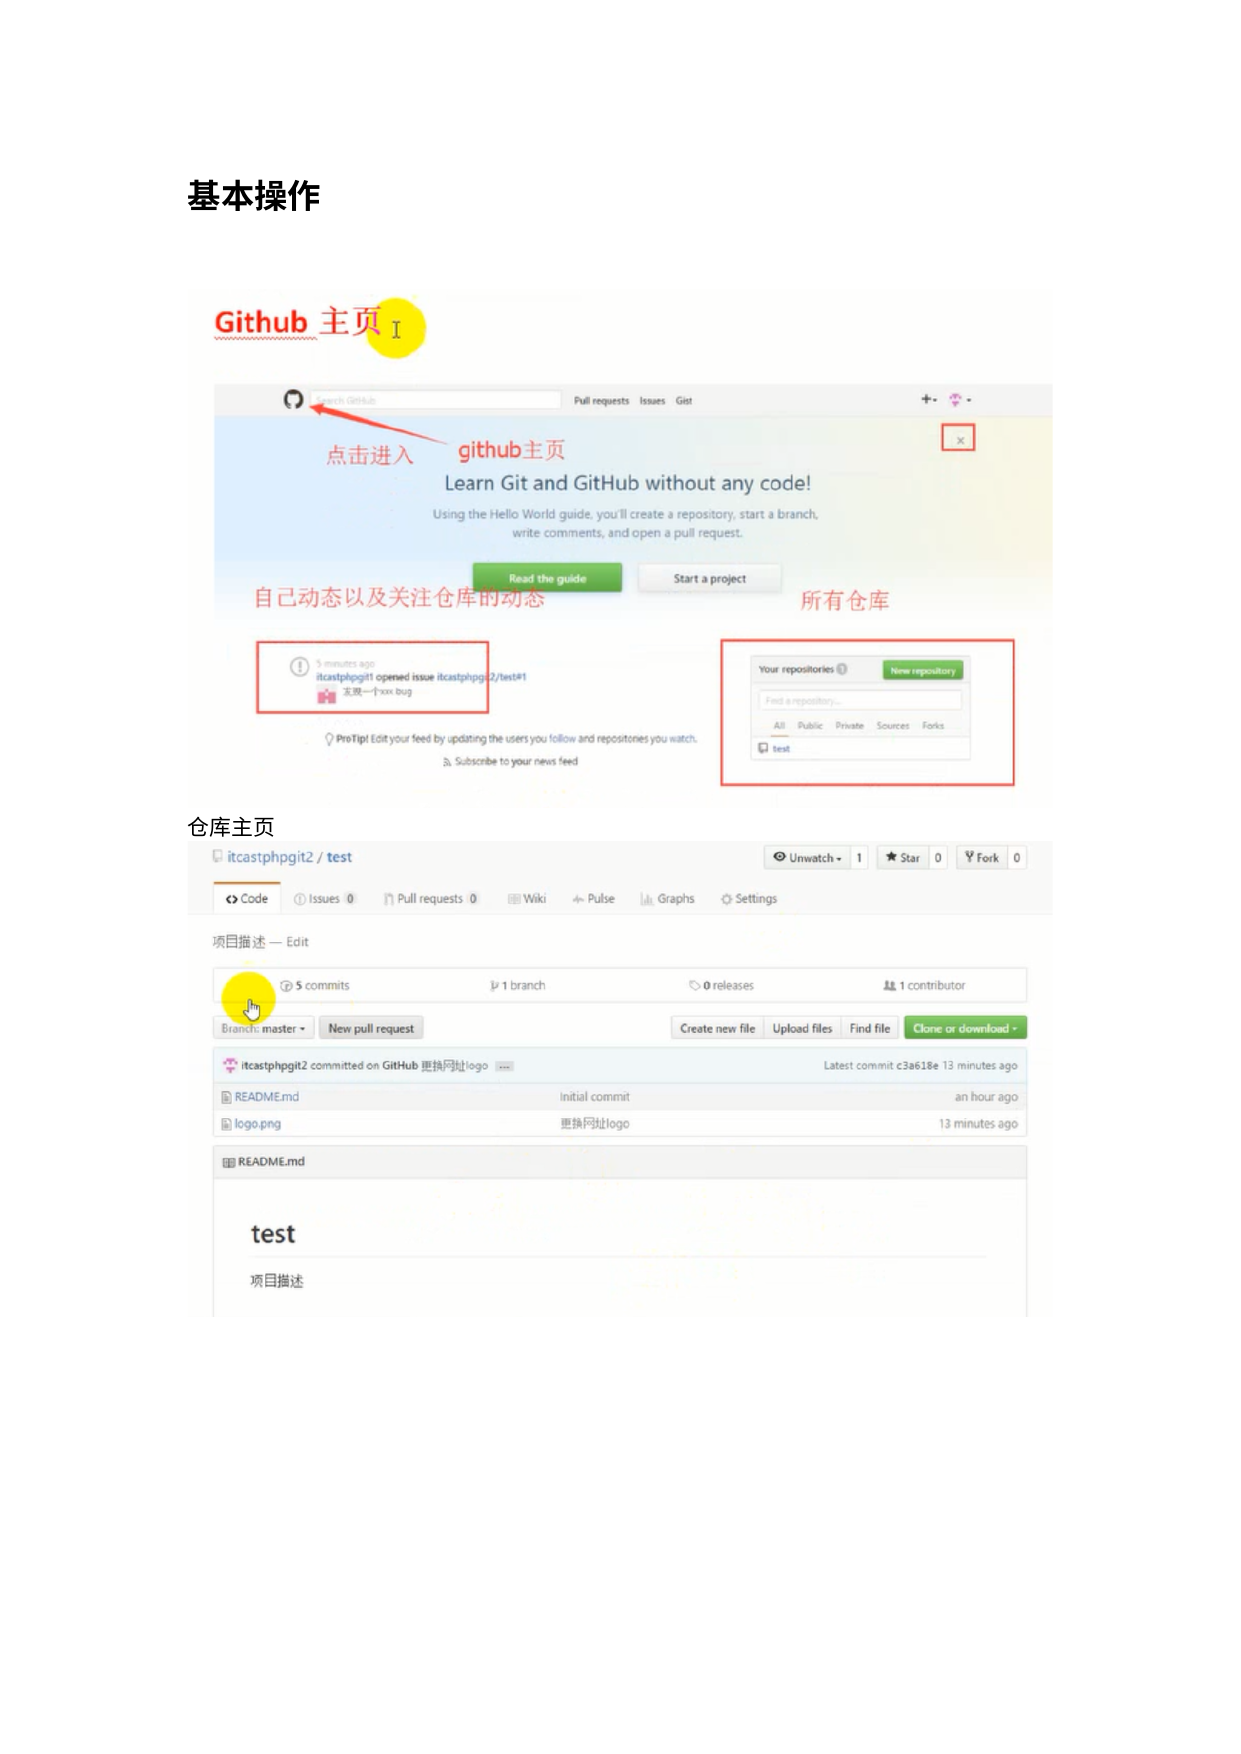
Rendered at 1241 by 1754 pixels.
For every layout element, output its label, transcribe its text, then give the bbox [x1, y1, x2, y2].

text 仓库主页 [187, 809, 1053, 841]
picture [187, 289, 1053, 808]
subtitle 基本操作 [187, 162, 1053, 227]
picture [187, 841, 1053, 1317]
